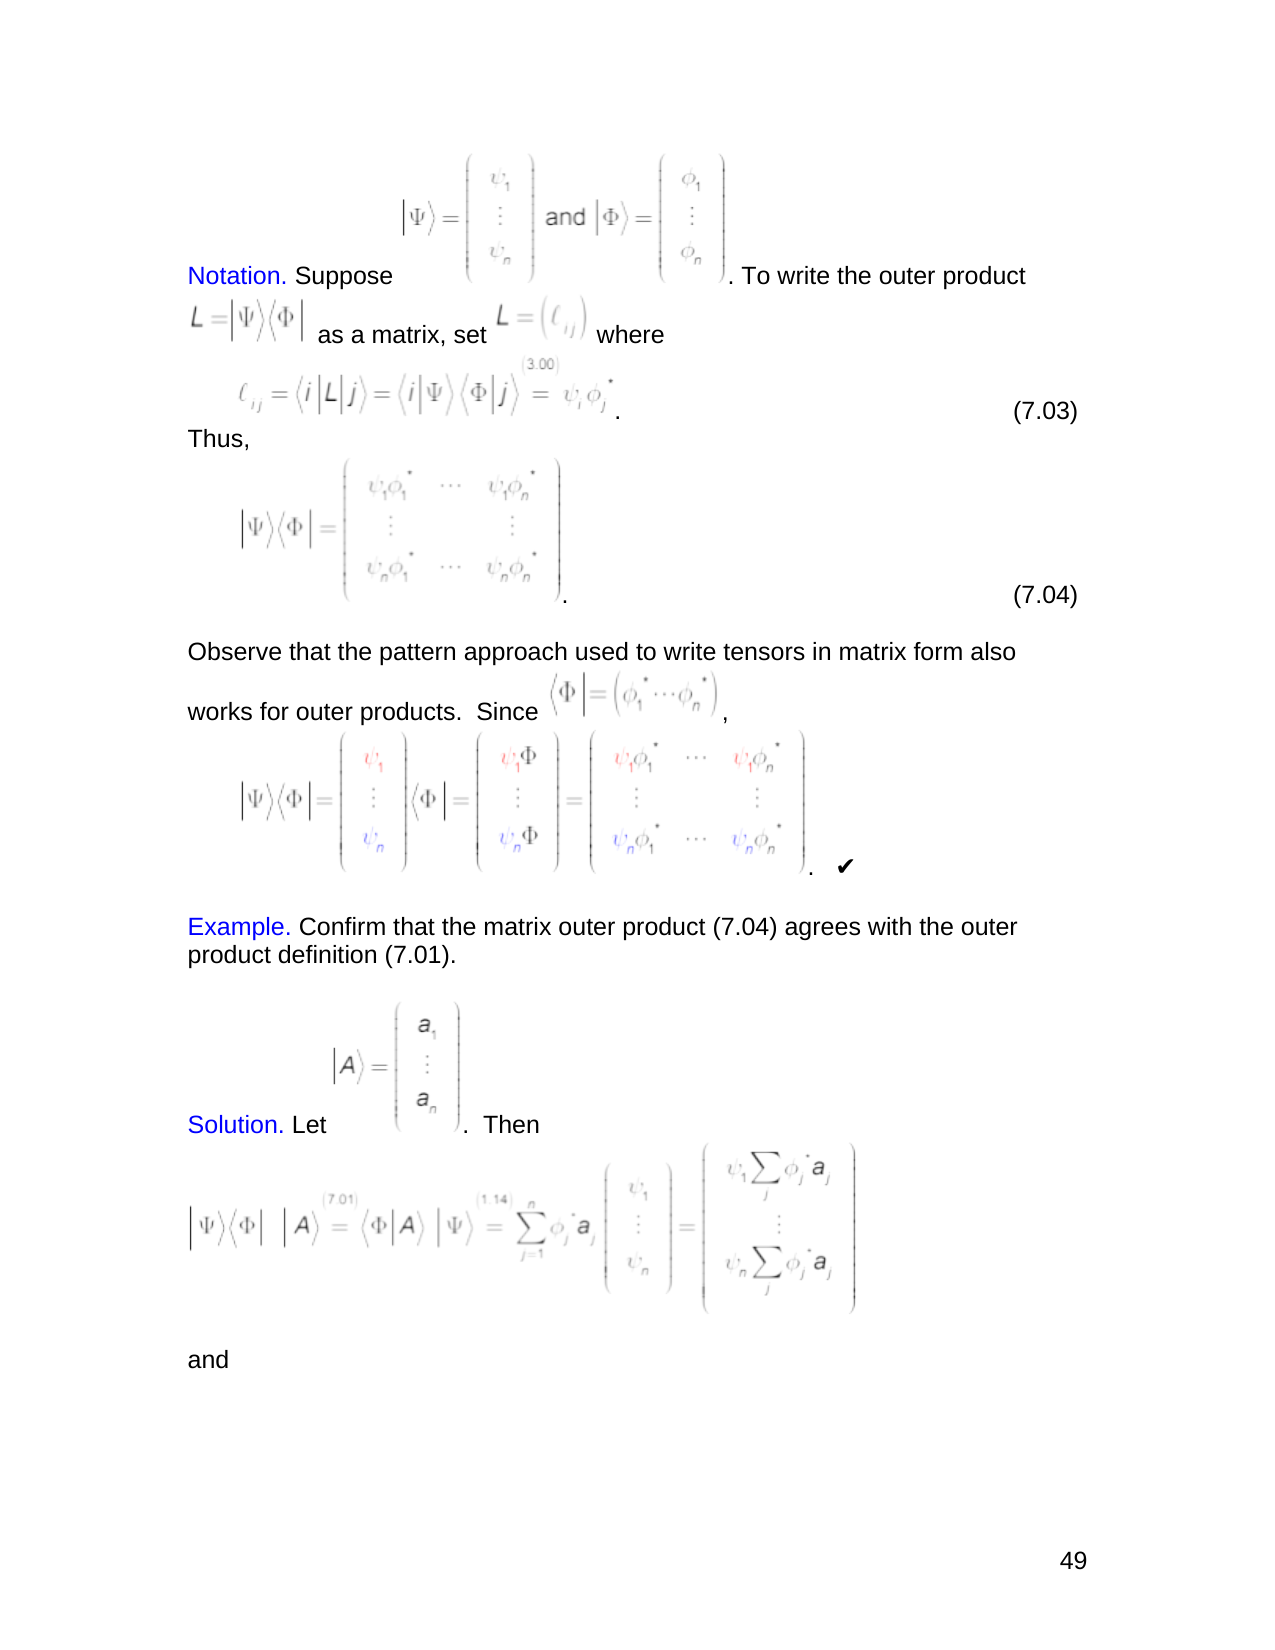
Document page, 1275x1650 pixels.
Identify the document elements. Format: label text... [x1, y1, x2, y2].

text Thus, [187, 424, 1087, 453]
text Observe that the pattern approach used to write tensors in matrix form also works for outer products. Since , [187, 637, 1087, 726]
text . ✔ [187, 726, 1087, 883]
text . (7.04) [187, 453, 1087, 608]
text Solution. Let. Then [187, 998, 1087, 1139]
text Example. Confirm that the matrix outer product (7.04) agrees with the outer product definition (7.01). [187, 912, 1087, 969]
text and [187, 1345, 1087, 1373]
text . (7.03) [187, 349, 1087, 424]
text Notation. Suppose . To write the outer product as a matrix, set where [187, 150, 1087, 349]
